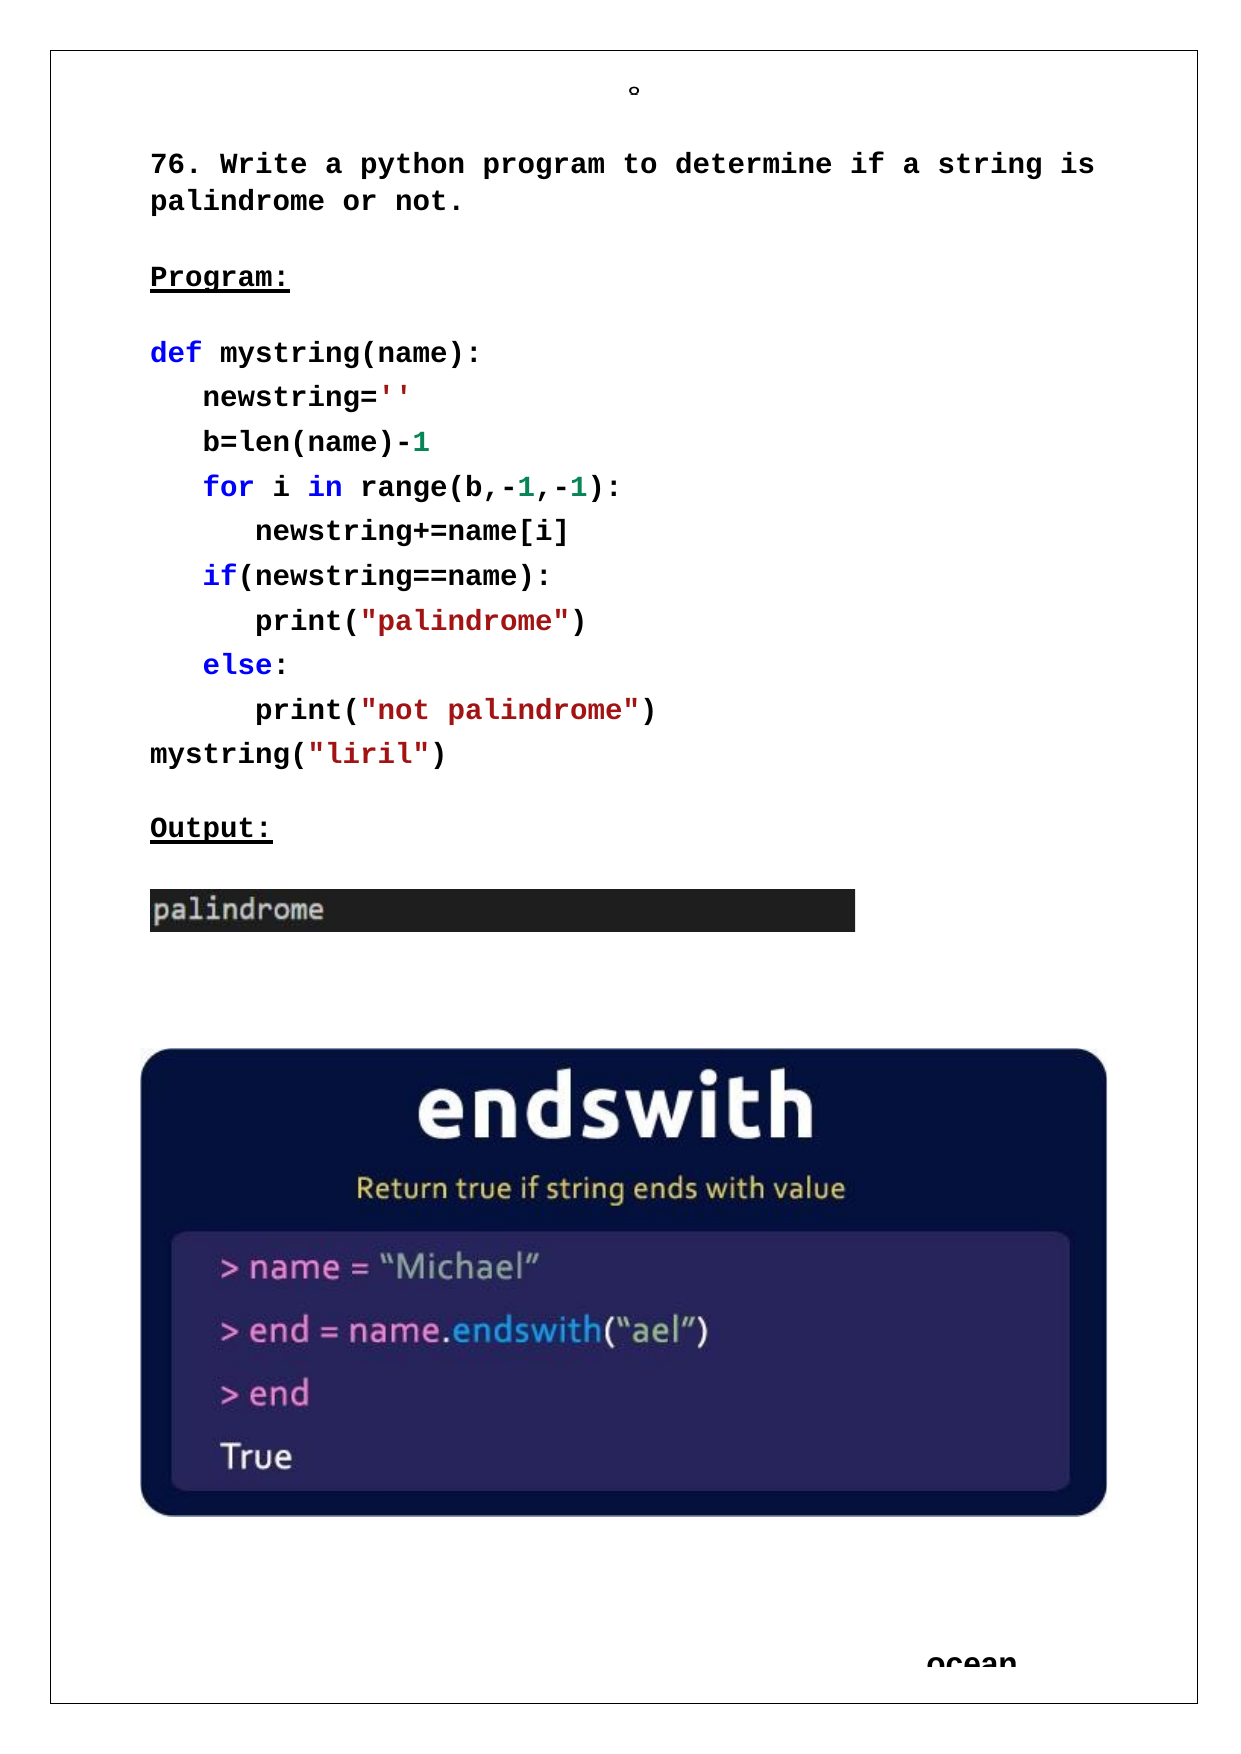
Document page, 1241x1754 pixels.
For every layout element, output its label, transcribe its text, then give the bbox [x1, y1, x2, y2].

picture [140, 1048, 1108, 1517]
text else: [202, 650, 1197, 683]
picture [150, 889, 856, 932]
text print("not palindrome") mystring("liril") [150, 695, 659, 773]
text Output: [150, 813, 1197, 846]
text def mystring(name): newstring='' b=len(name)-1 [150, 338, 483, 460]
list Write a python program to determine if a string is palindrome or not. [150, 149, 1095, 219]
text for i in range(b,-1,-1): newstring+=name[i] [202, 472, 624, 549]
text Program: [150, 262, 1197, 295]
text if(newstring==name): print("palindrome") [202, 561, 589, 639]
